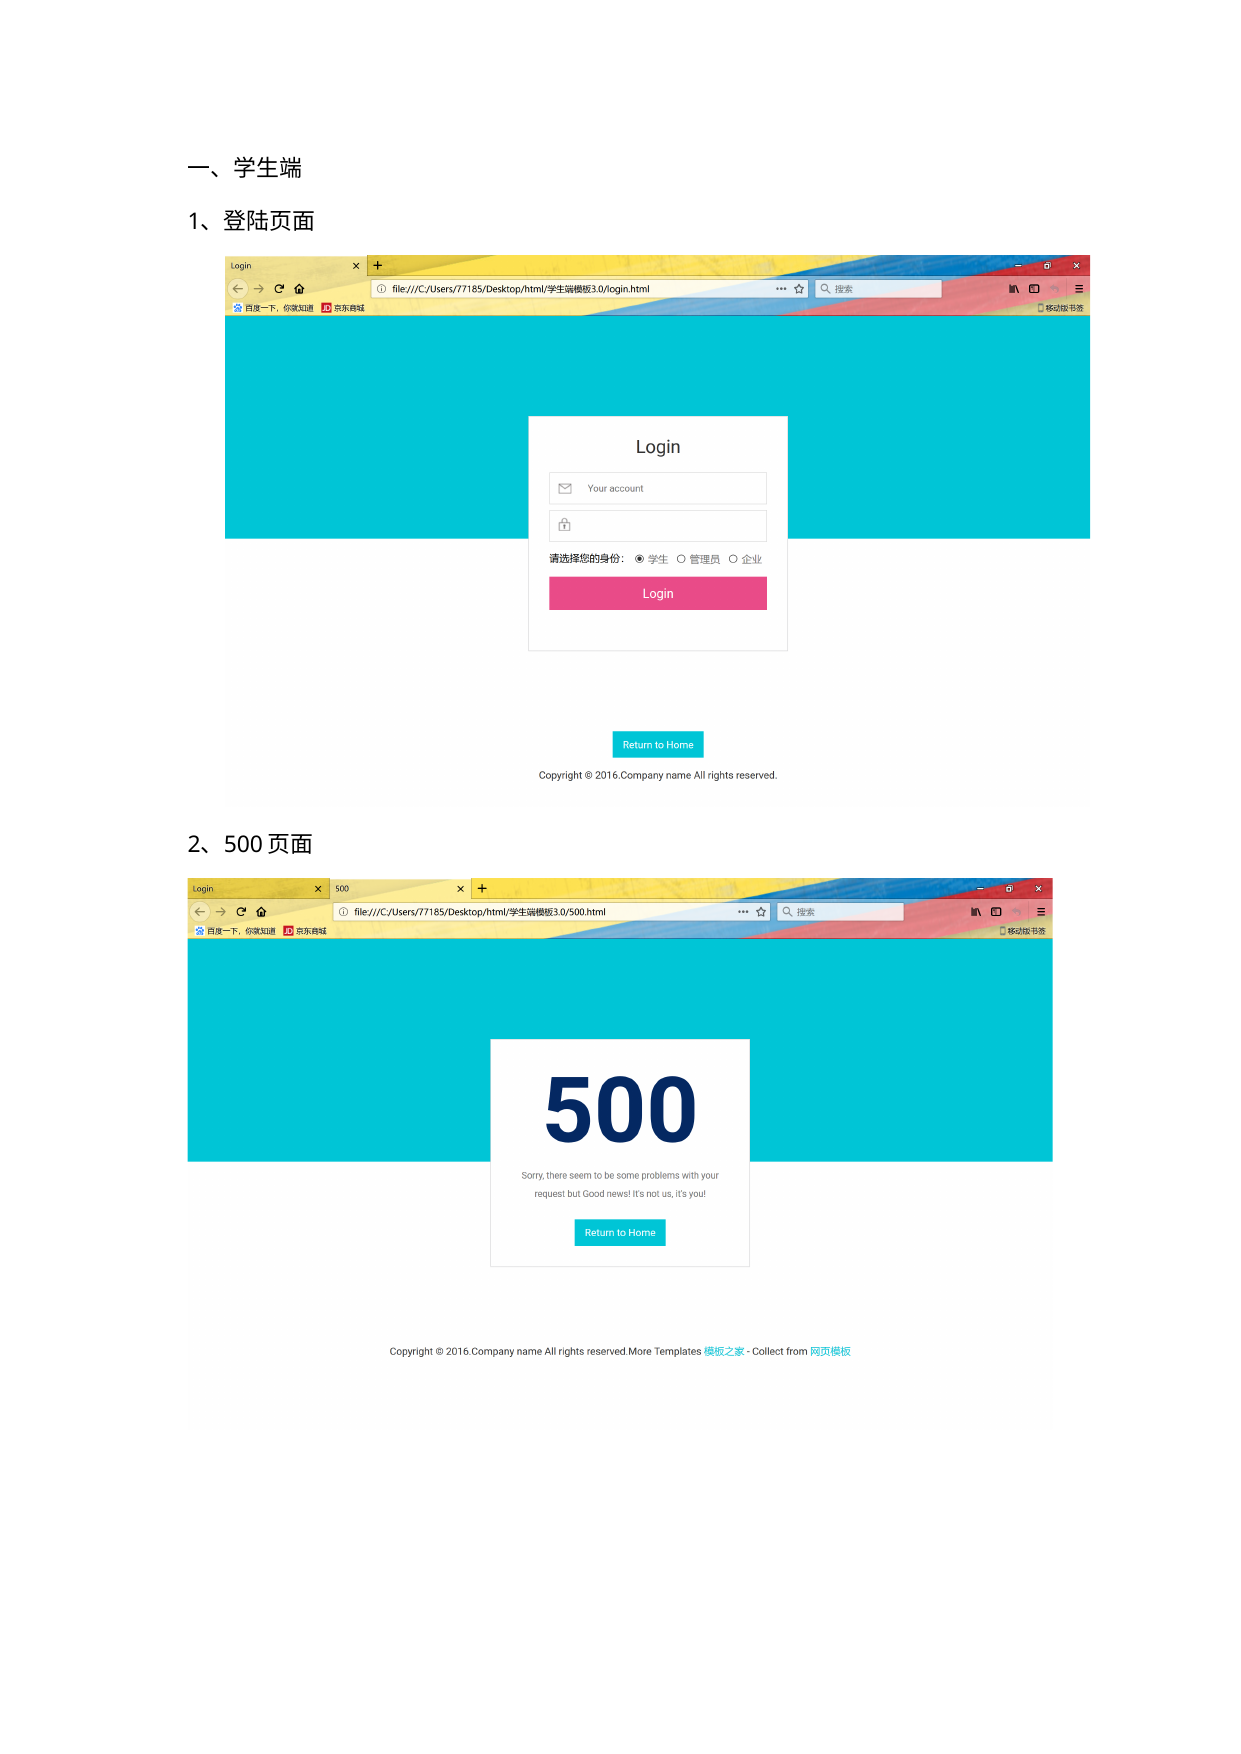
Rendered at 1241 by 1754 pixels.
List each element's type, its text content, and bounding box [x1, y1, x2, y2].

text 一、学生端 [187, 150, 1053, 183]
picture [187, 878, 1053, 1430]
text 2、500页面 [187, 826, 1053, 859]
text 1、登陆页面 [187, 202, 1053, 236]
picture [225, 255, 1091, 807]
